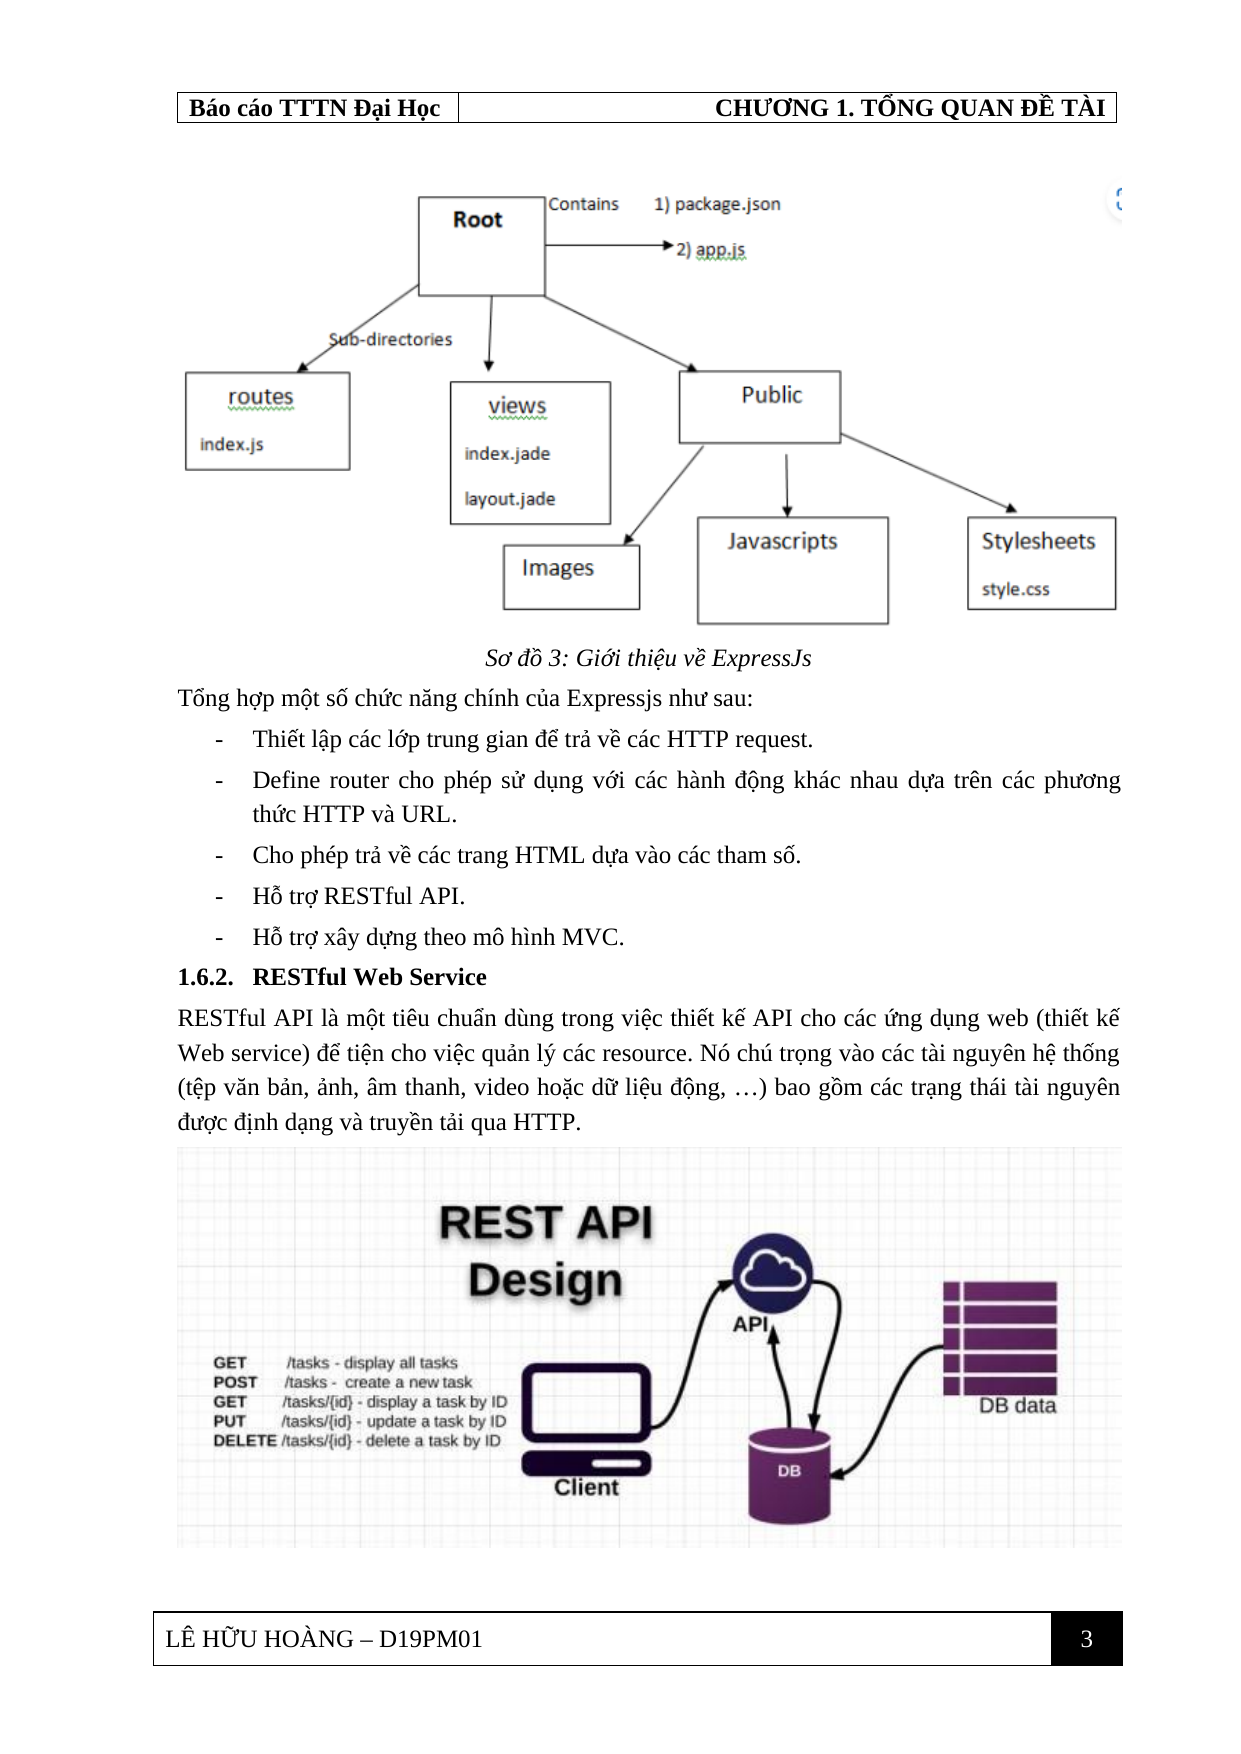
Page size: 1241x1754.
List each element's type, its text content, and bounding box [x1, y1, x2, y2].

list Hỗ trợ RESTful API. [215, 881, 1122, 910]
picture [177, 151, 1122, 631]
list Hỗ trợ xây dựng theo mô hình MVC. [215, 922, 1122, 950]
picture [177, 1147, 1122, 1548]
text RESTful API là một tiêu chuẩn dùng trong việc thiết kế API cho các ứng dụng web (thiết kế Web service) để tiện cho việc quản lý các resource. Nó chú trọng vào các tài nguyên hệ thống (tệp văn bản, ảnh, âm thanh, video hoặc dữ liệu động, …) bao gồm các trạng thái tài nguyên được định dạng và truyền tải qua HTTP. [177, 1003, 1122, 1135]
list Thiết lập các lớp trung gian để trả về các HTTP request. [215, 724, 1122, 753]
list Cho phép trả về các trang HTML dựa vào các tham số. [215, 840, 1122, 869]
text Tổng hợp một số chức năng chính của Expressjs như sau: [177, 683, 1122, 712]
subtitle RESTful Web Service [177, 962, 1122, 991]
list Define router cho phép sử dụng với các hành động khác nhau dựa trên các phương thức HTTP và URL. [215, 765, 1122, 828]
